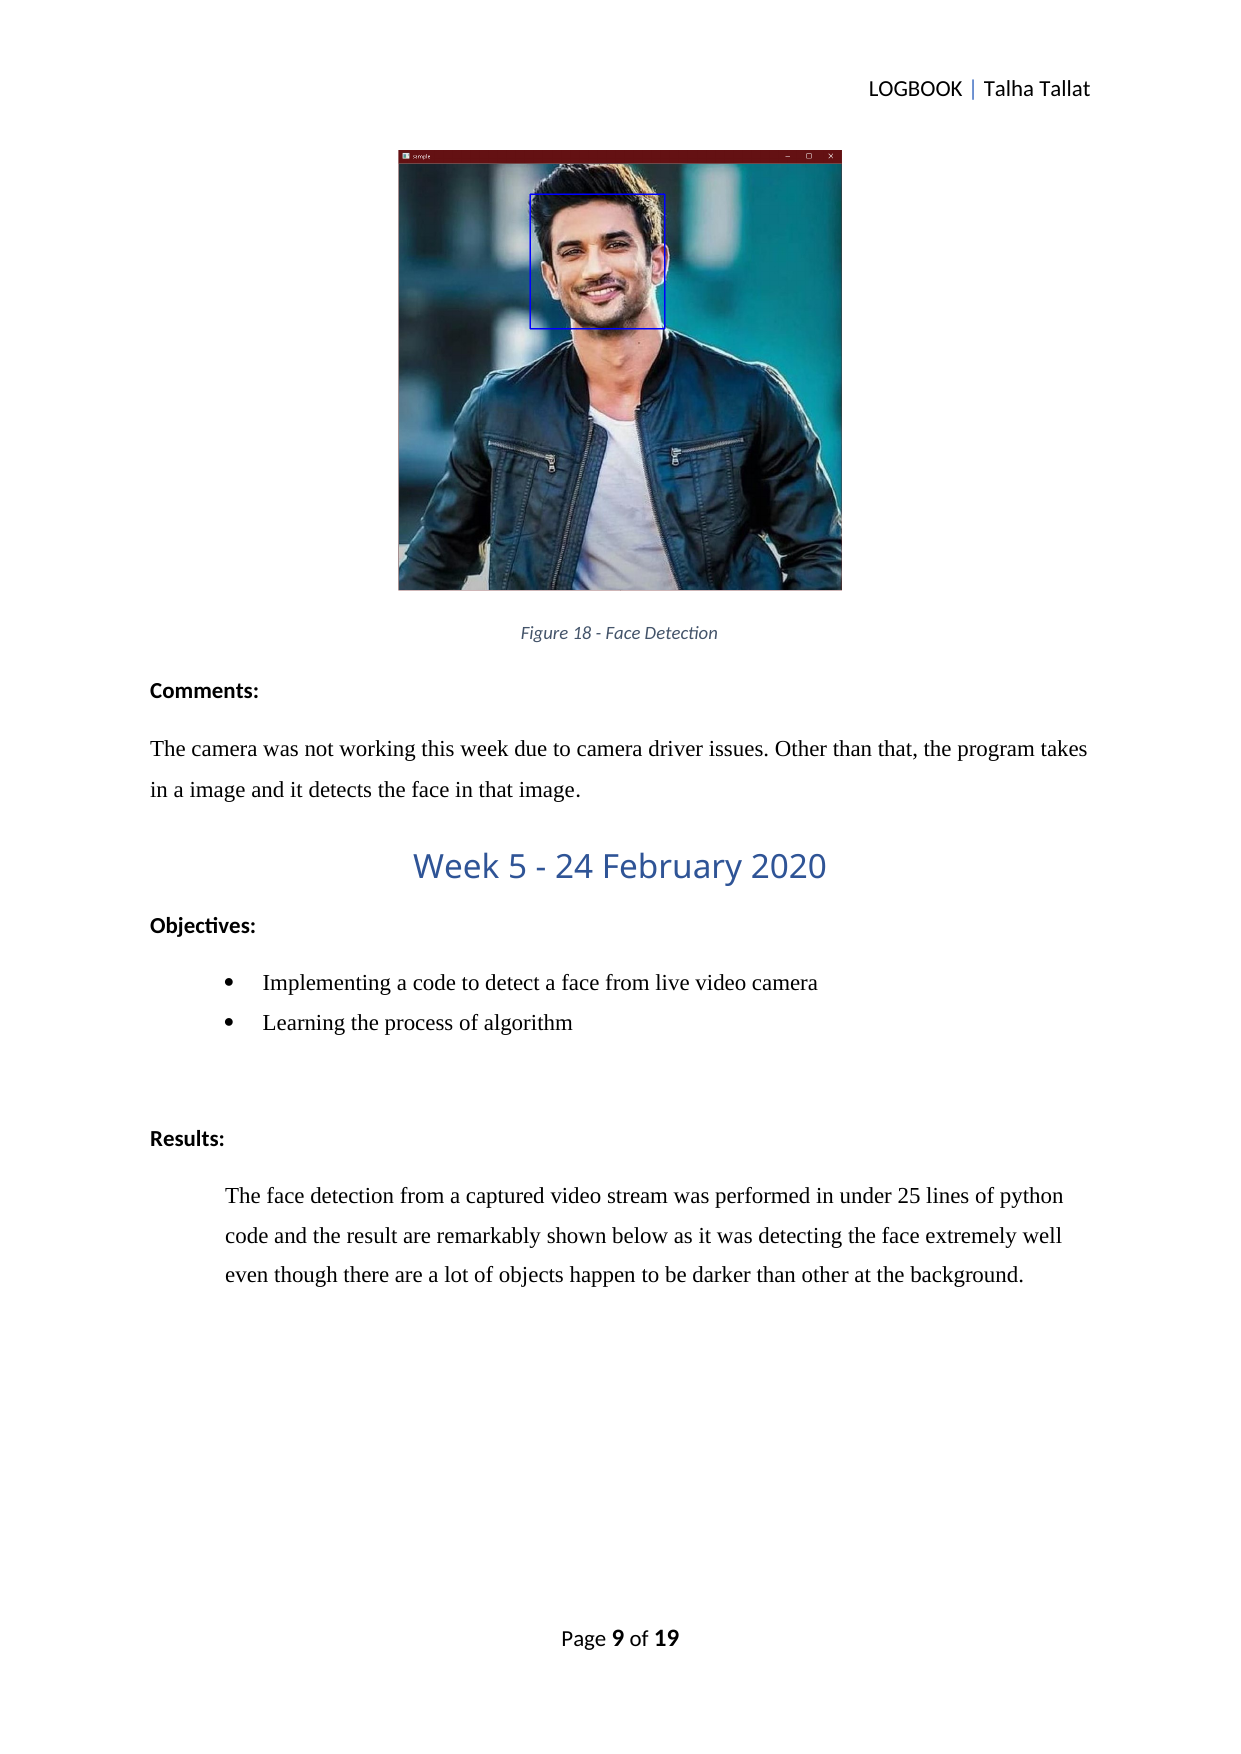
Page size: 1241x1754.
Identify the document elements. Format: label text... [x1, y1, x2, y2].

text Comments: [150, 677, 1090, 705]
text Figure 18 - Face Detection [150, 621, 1090, 644]
subtitle Week 5 - 24 February 2020 [150, 843, 1090, 888]
text The camera was not working this week due to camera driver issues. Other than that, the program takes in a image and it detects the face in that image. [150, 735, 1090, 804]
text Objectives: [150, 911, 1090, 939]
list Implementing a code to detect a face from live video camera [225, 969, 1090, 996]
list Learning the process of algorithm [225, 1009, 1090, 1035]
picture [398, 150, 842, 591]
text Results: [150, 1124, 1090, 1152]
text The face detection from a captured video stream was performed in under 25 lines of python code and the result are remarkably shown below as it was detecting the face extremely well even though there are a lot of objects happen to be darker than other at the background. [225, 1182, 1090, 1288]
